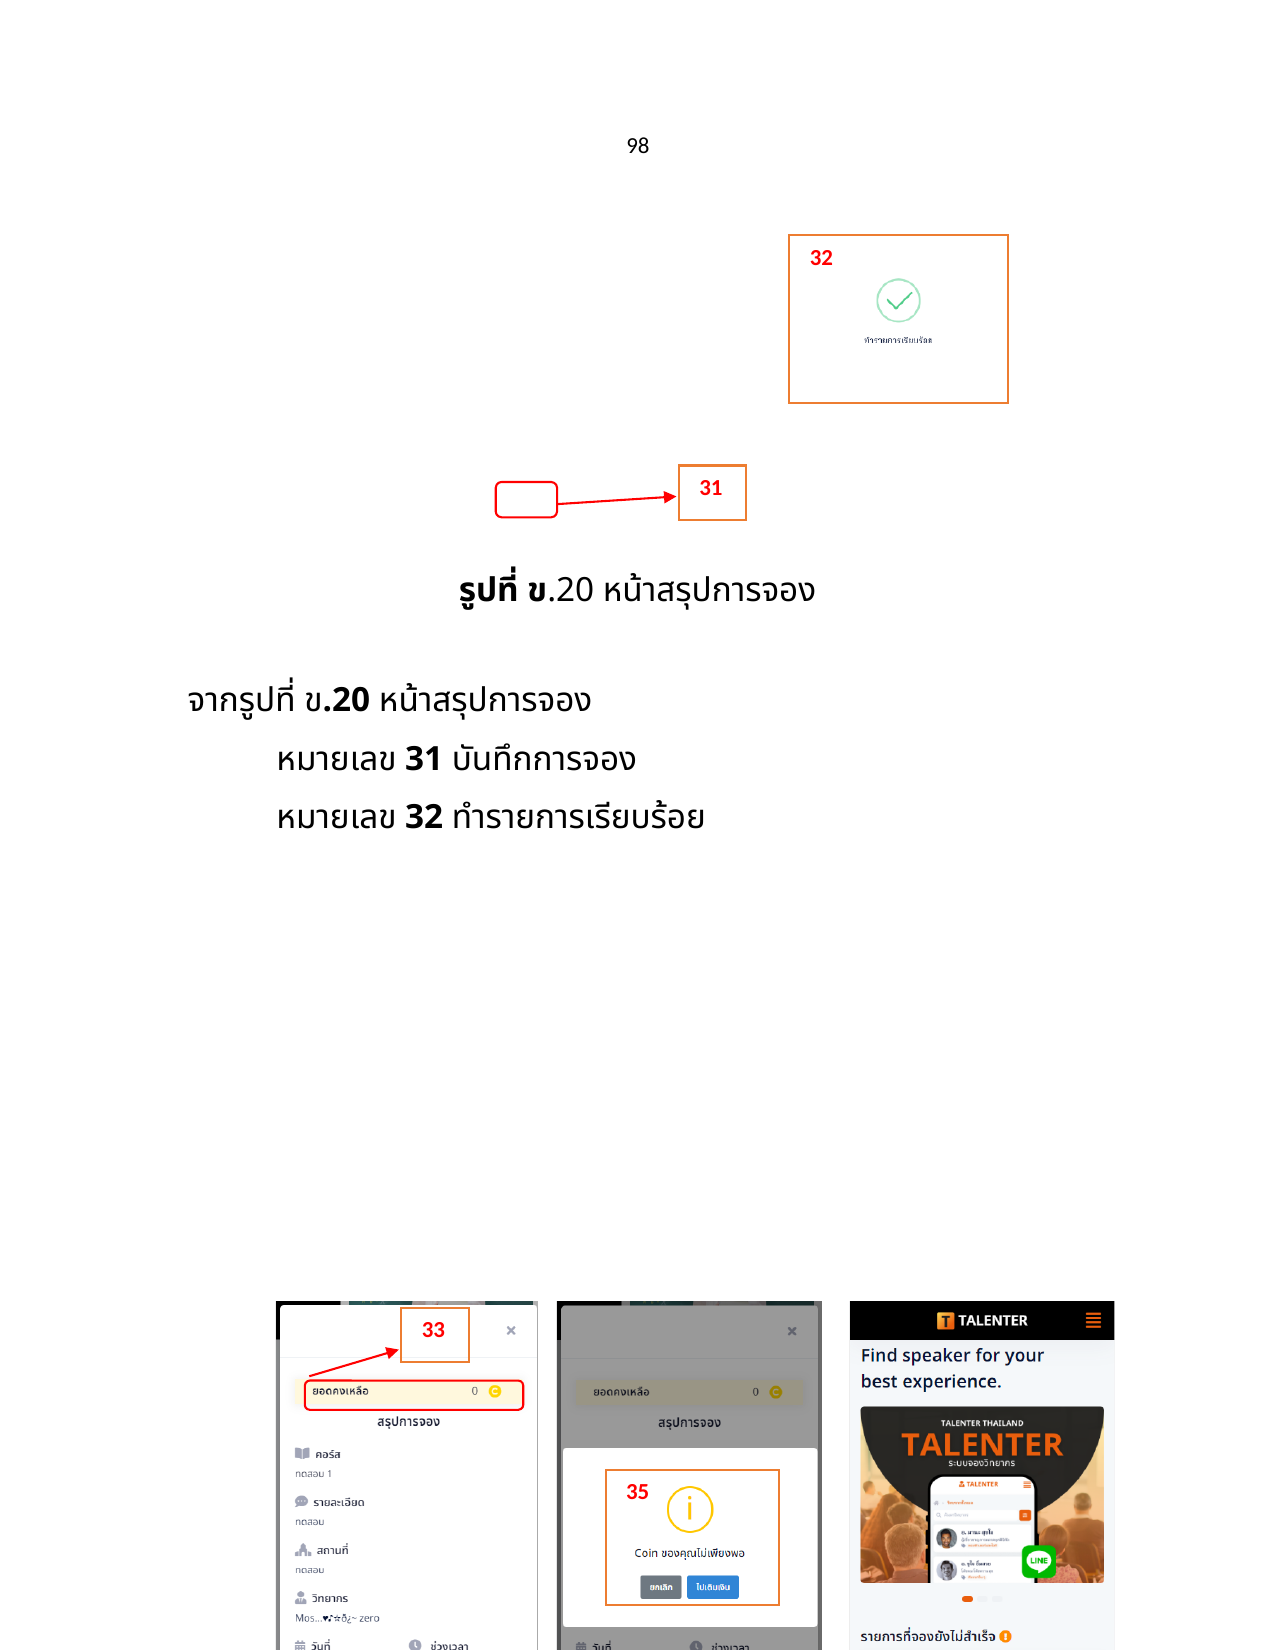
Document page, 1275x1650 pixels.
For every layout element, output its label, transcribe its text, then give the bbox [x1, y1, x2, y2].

picture [790, 236, 1007, 397]
text หมายเลข 32 ทำรายการเรียบร้อย [187, 792, 1087, 843]
picture [275, 1301, 538, 1650]
picture [849, 1301, 1115, 1650]
text จากรูปที่ ข.20 หน้าสรุปการจอง [187, 676, 1087, 727]
picture [556, 1301, 822, 1650]
text หมายเลข 31 บันทึกการจอง [187, 734, 1087, 785]
picture [779, 228, 1018, 397]
text รูปที่ ข.20 หน้าสรุปการจอง [187, 566, 1087, 617]
